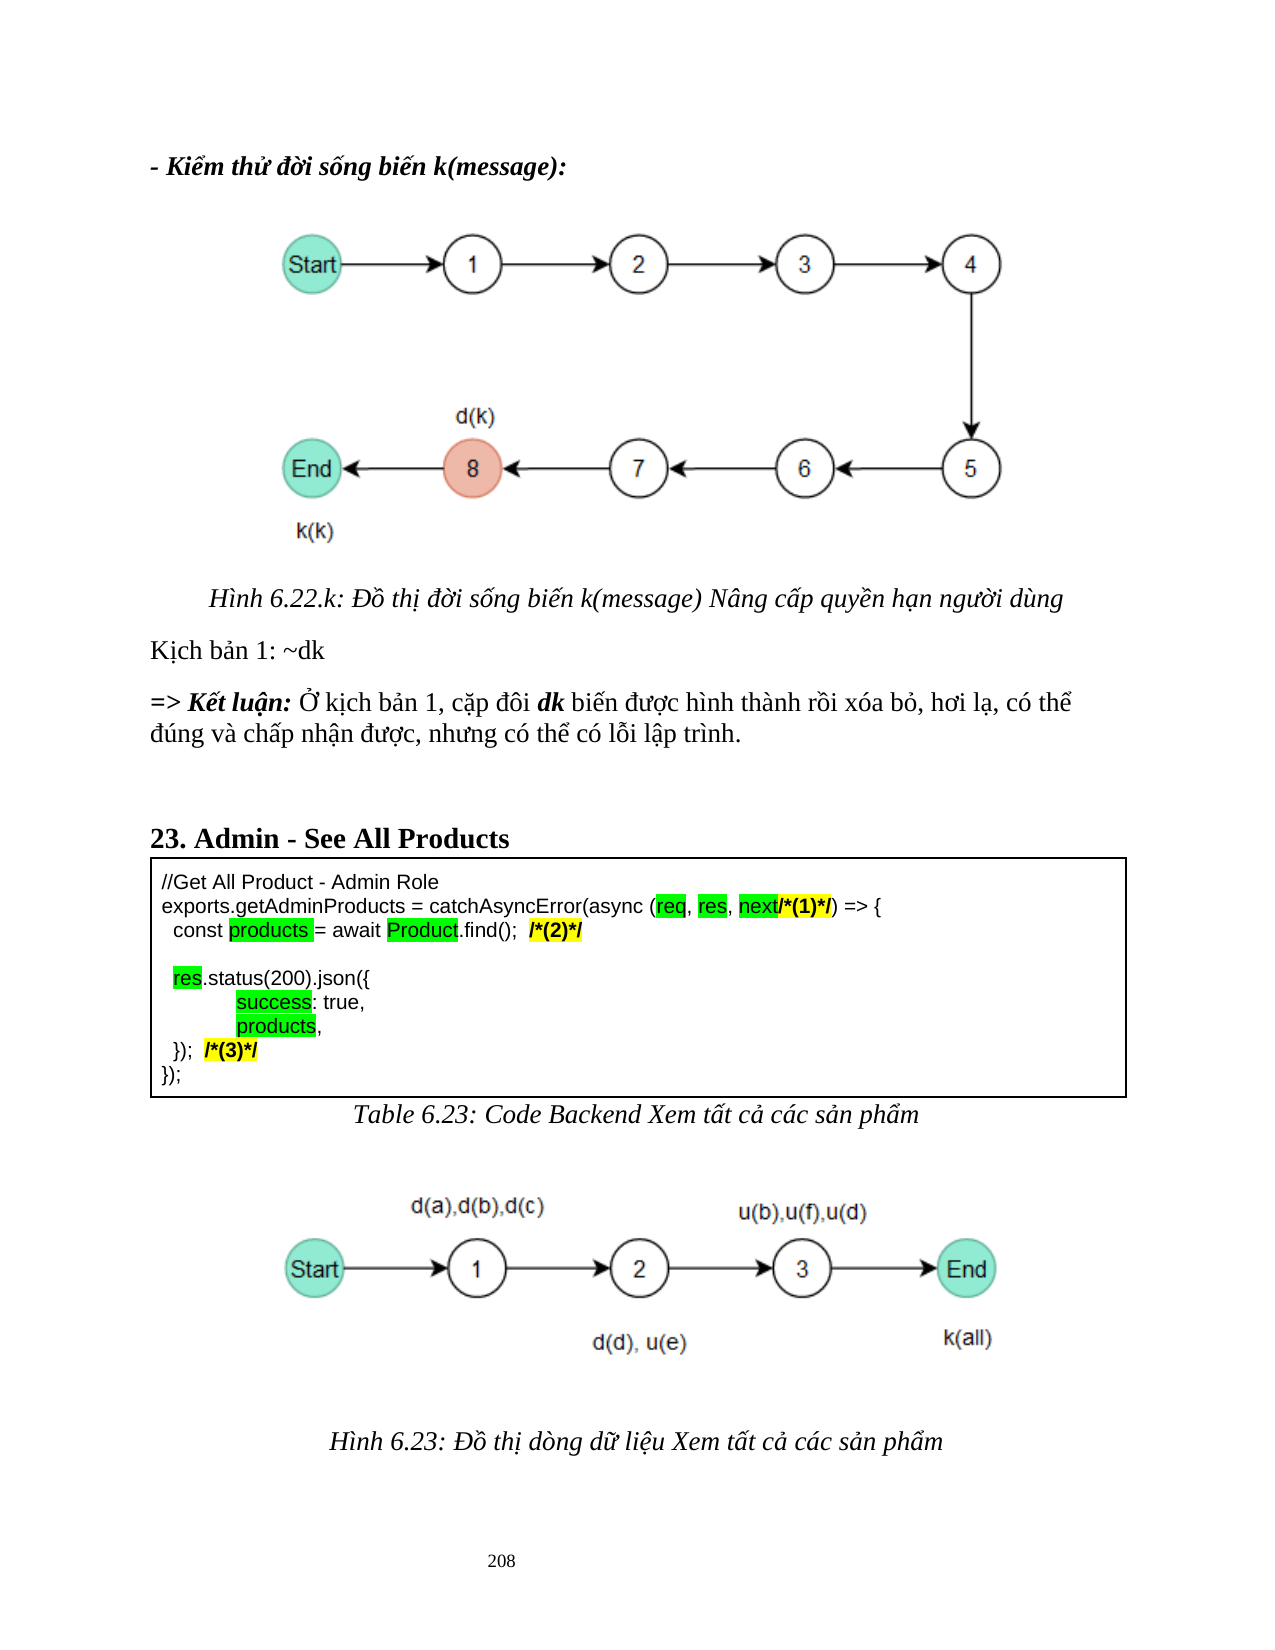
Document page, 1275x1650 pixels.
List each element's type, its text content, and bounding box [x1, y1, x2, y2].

text Hình 6.22.k: Đồ thị đời sống biến k(message) Nâng cấp quyền hạn người dùng [150, 582, 1125, 613]
text => Kết luận: Ở kịch bản 1, cặp đôi dk biến được hình thành rồi xóa bỏ, hơi lạ, có thể đúng và chấp nhận được, nhưng có thể có lỗi lập trình. [150, 686, 1125, 748]
picture [240, 194, 1035, 562]
text Hình 6.23: Đồ thị dòng dữ liệu Xem tất cả các sản phẩm [150, 1425, 1125, 1457]
text Table 6.23: Code Backend Xem tất cả các sản phẩm [150, 1098, 1125, 1129]
subtitle - Kiểm thử đời sống biến k(message): [150, 150, 1125, 181]
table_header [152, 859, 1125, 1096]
subtitle 23. Admin - See All Products [150, 821, 1125, 855]
text Kịch bản 1: ~dk [150, 634, 1125, 665]
picture [240, 1150, 1036, 1405]
